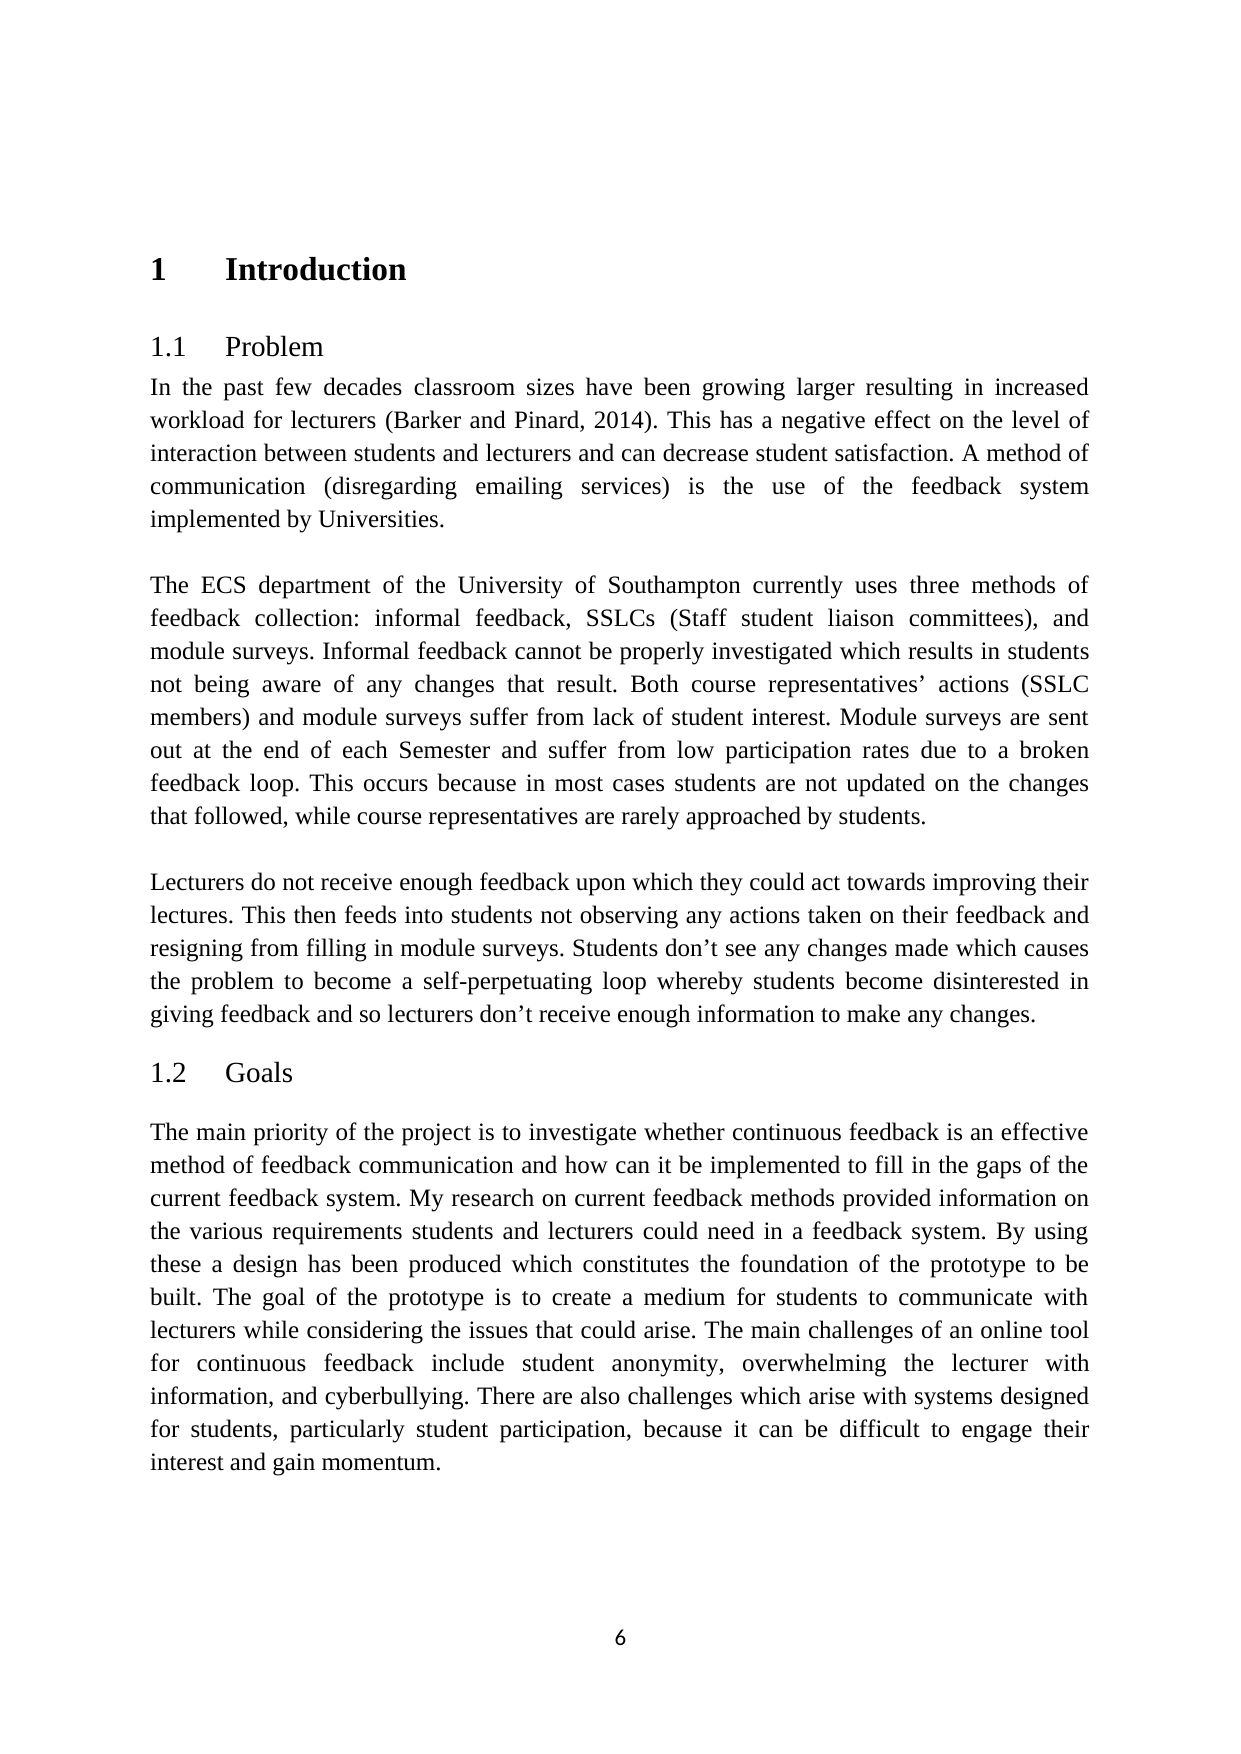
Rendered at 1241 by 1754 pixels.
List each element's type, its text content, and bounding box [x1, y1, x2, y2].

text The ECS department of the University of Southampton currently uses three methods of feedback collection: informal feedback, SSLCs (Staff student liaison committees), and module surveys. Informal feedback cannot be properly investigated which results in students not being aware of any changes that result. Both course representatives’ actions (SSLC members) and module surveys suffer from lack of student interest. Module surveys are sent out at the end of each Semester and suffer from low participation rates due to a broken feedback loop. This occurs because in most cases students are not updated on the changes that followed, while course representatives are rarely approached by students. [150, 570, 1090, 830]
text 1.2 Goals [150, 1055, 1090, 1089]
text The main priority of the project is to investigate whether continuous feedback is an effective method of feedback communication and how can it be implemented to fill in the gaps of the current feedback system. My research on current feedback methods provided information on the various requirements students and lecturers could need in a feedback system. By using these a design has been produced which constitutes the foundation of the prototype to be built. The goal of the prototype is to create a medium for students to communicate with lecturers while considering the issues that could arise. The main challenges of an online tool for continuous feedback include student anonymity, overwhelming the lecturer with information, and cyberbullying. There are also challenges which arise with systems designed for students, particularly student participation, because it can be difficult to engage their interest and gain momentum. [150, 1117, 1090, 1476]
text 1.1 Problem [150, 329, 1090, 363]
text Lecturers do not receive enough feedback upon which they could act towards improving their lectures. This then feeds into students not observing any actions taken on their feedback and resigning from filling in module surveys. Students don’t see any changes made which causes the problem to become a self-perpetuating loop whereby students become disinterested in giving feedback and so lecturers don’t receive enough information to make any changes. [150, 867, 1090, 1028]
text In the past few decades classroom sizes have been growing larger resulting in increased workload for lecturers (Barker and Pinard, 2014). This has a negative effect on the level of interaction between students and lecturers and can decrease student satisfaction. A method of communication (disregarding emailing services) is the use of the feedback system implemented by Universities. [150, 372, 1090, 533]
text 1 Introduction [150, 249, 1090, 287]
